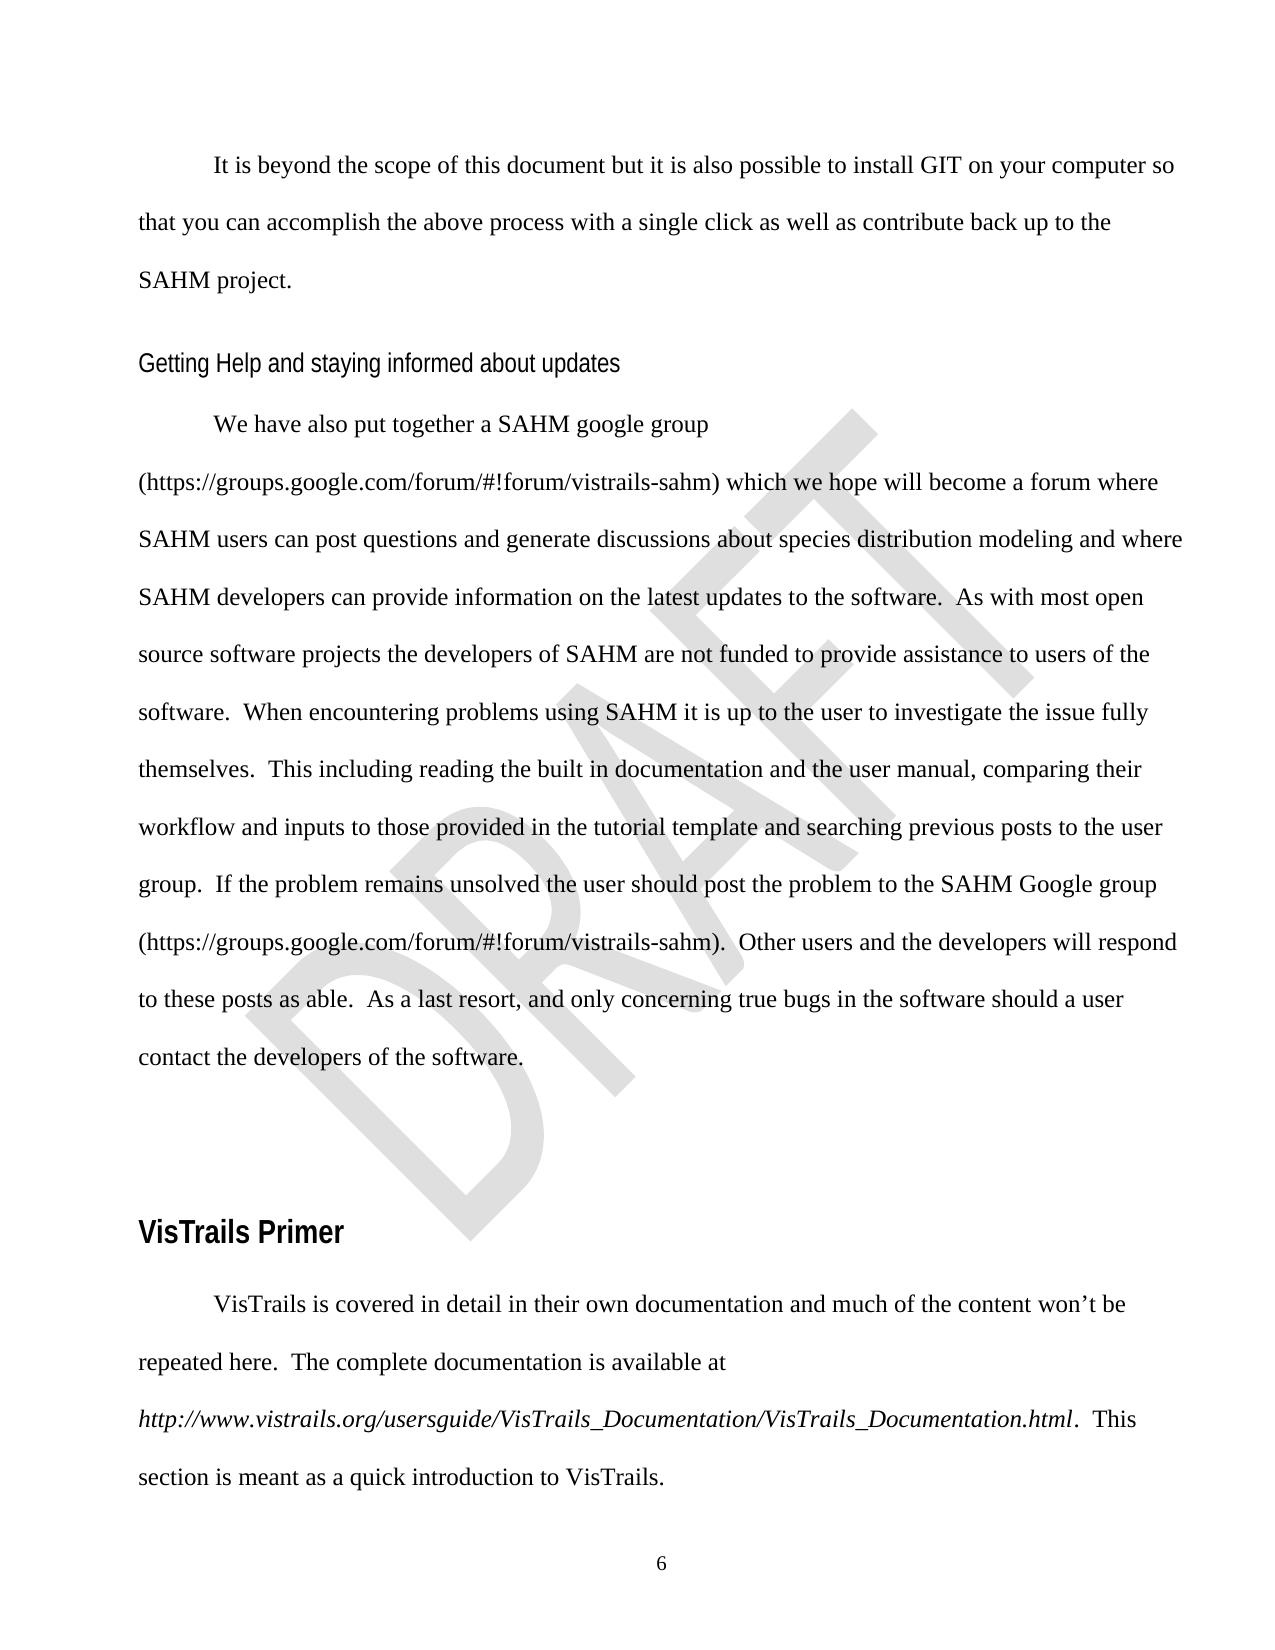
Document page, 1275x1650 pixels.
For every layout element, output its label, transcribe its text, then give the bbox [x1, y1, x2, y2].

subtitle VisTrails Primer [138, 1213, 1185, 1251]
text VisTrails is covered in detail in their own documentation and much of the content won’t be repeated here. The complete documentation is available at http://www.vistrails.org/usersguide/VisTrails_Documentation/VisTrails_Documentation.html. This section is meant as a quick introduction to VisTrails. [138, 1289, 1185, 1490]
text We have also put together a SAHM google group (https://groups.google.com/forum/#!forum/vistrails-sahm) which we hope will become a forum where SAHM users can post questions and generate discussions about species distribution modeling and where SAHM developers can provide information on the latest updates to the software. As with most open source software projects the developers of SAHM are not funded to provide assistance to users of the software. When encountering problems using SAHM it is up to the user to investigate the issue fully themselves. This including reading the built in documentation and the user manual, comparing their workflow and inputs to those provided in the tutorial template and searching previous posts to the user group. If the problem remains unsolved the user should post the problem to the SAHM Google group (https://groups.google.com/forum/#!forum/vistrails-sahm). Other users and the developers will respond to these posts as able. As a last resort, and only concerning true bugs in the software should a user contact the developers of the software. [138, 409, 1185, 1071]
subtitle Getting Help and staying informed about updates [138, 347, 1185, 378]
text It is beyond the scope of this document but it is also possible to install GIT on your computer so that you can accomplish the above process with a single click as well as contribute back up to the SAHM project. [138, 150, 1185, 294]
